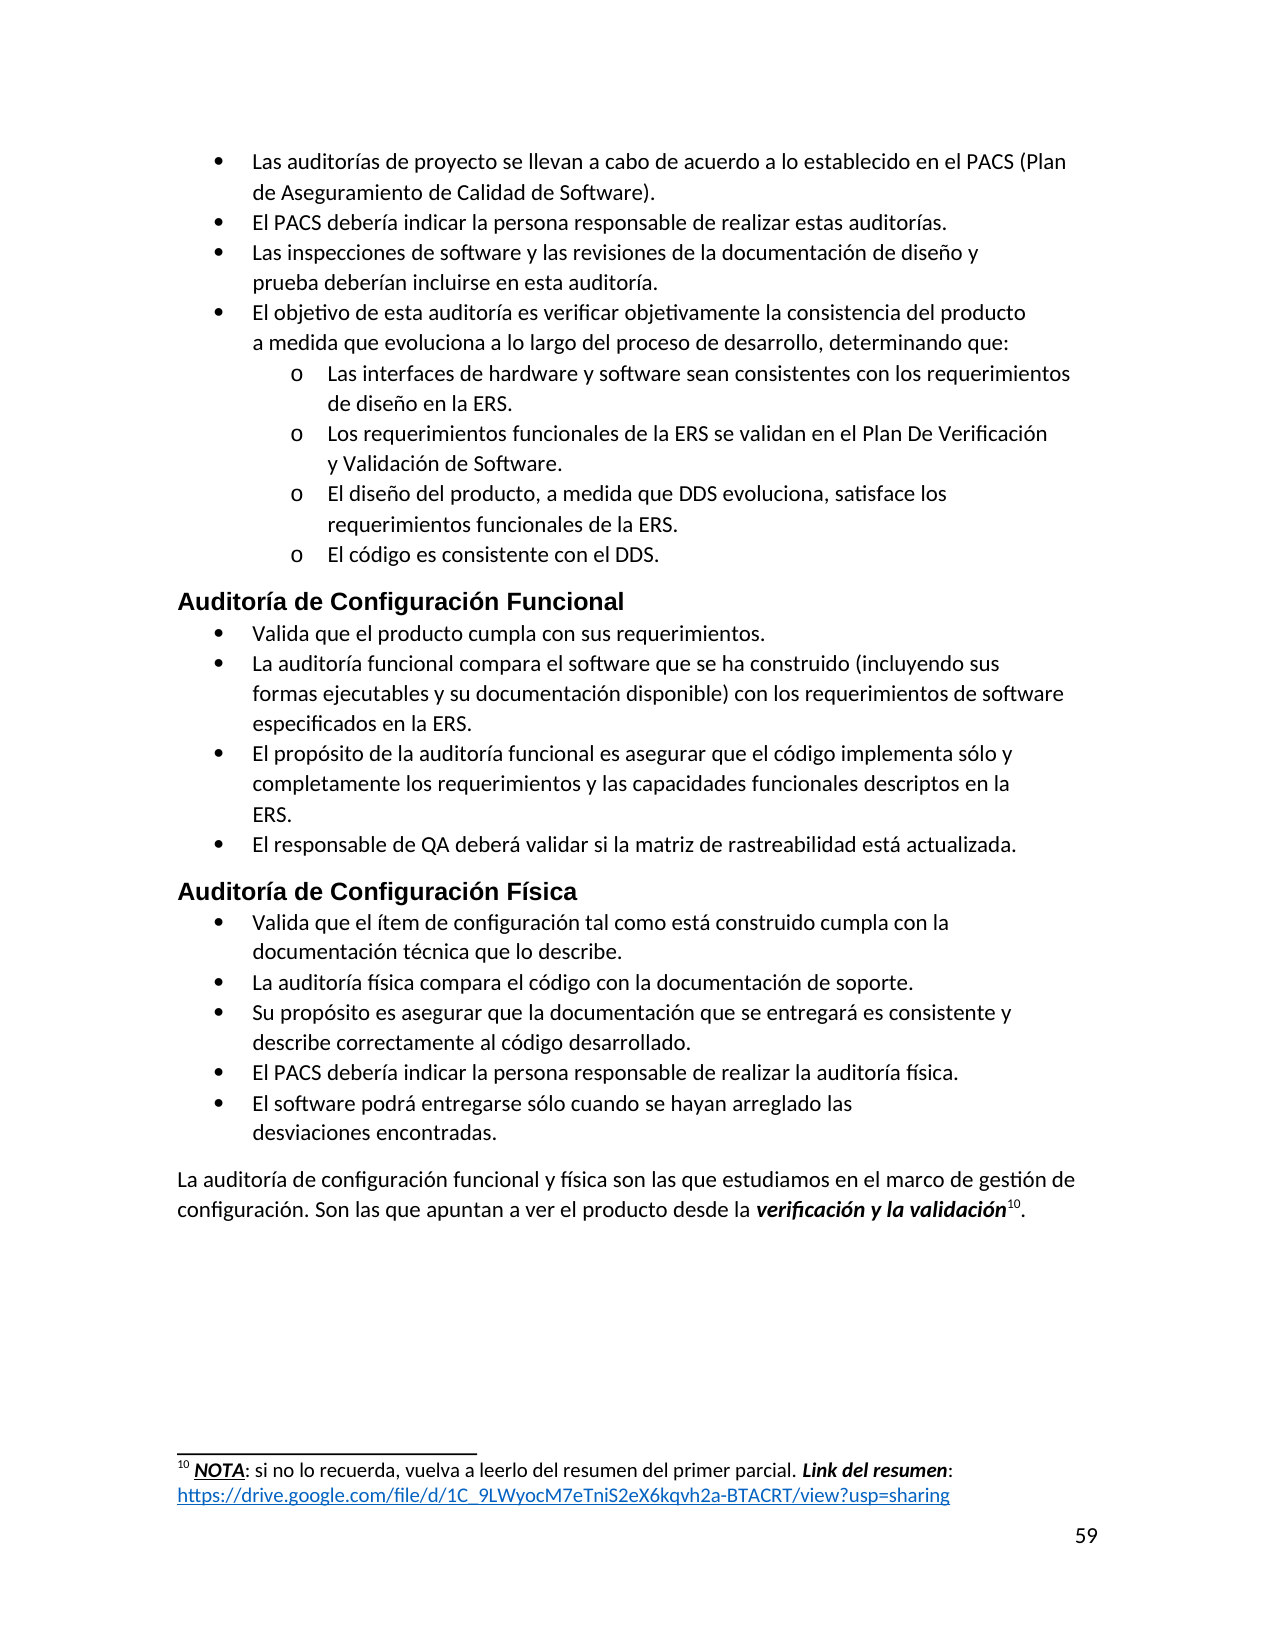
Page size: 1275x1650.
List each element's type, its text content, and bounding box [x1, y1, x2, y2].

list Las auditorías de proyecto se llevan a cabo de acuerdo a lo establecido en el PACS (Plan de Aseguramiento de Calidad de Software). [214, 147, 1093, 206]
list Valida que el producto cumpla con sus requerimientos. [214, 619, 1256, 647]
list La auditoría funcional compara el software que se ha construido (incluyendo sus formas ejecutables y su documentación disponible) con los requerimientos de software especificados en la ERS. [214, 649, 1070, 737]
list Valida que el ítem de configuración tal como está construido cumpla con la documentación técnica que lo describe. [214, 908, 951, 966]
list El responsable de QA deberá validar si la matriz de rastreabilidad está actualizada. [214, 830, 1256, 858]
subtitle Auditoría de Configuración Funcional [177, 587, 1256, 616]
list El propósito de la auditoría funcional es asegurar que el código implementa sólo y completamente los requerimientos y las capacidades funcionales descriptos en la ERS. [214, 739, 1054, 828]
list El PACS debería indicar la persona responsable de realizar la auditoría física. [214, 1058, 1256, 1086]
list El software podrá entregarse sólo cuando se hayan arreglado las desviaciones encontradas. [214, 1089, 975, 1147]
list Su propósito es asegurar que la documentación que se entregará es consistente y describe correctamente al código desarrollado. [214, 998, 1094, 1056]
list El código es consistente con el DDS. [290, 540, 1256, 569]
subtitle Auditoría de Configuración Física [177, 877, 1256, 905]
list El objetivo de esta auditoría es verificar objetivamente la consistencia del producto a medida que evoluciona a lo largo del proceso de desarrollo, determinando que: [214, 298, 1041, 357]
list Las interfaces de hardware y software sean consistentes con los requerimientos de diseño en la ERS. [290, 359, 1071, 417]
list La auditoría física compara el código con la documentación de soporte. [214, 968, 1256, 996]
list Las inspecciones de software y las revisiones de la documentación de diseño y prueba deberían incluirse en esta auditoría. [214, 238, 1050, 296]
list El diseño del producto, a medida que DDS evoluciona, satisface los requerimientos funcionales de la ERS. [290, 479, 1096, 538]
text 10 NOTA: si no lo recuerda, vuelva a leerlo del resumen del primer parcial. Link del resumen: https://drive.google.com/file/d/1C_9LWyocM7eTniS2eX6kqvh2a-BTACRT/view?usp=sharing [177, 1457, 959, 1508]
list Los requerimientos funcionales de la ERS se validan en el Plan De Verificación y Validación de Software. [290, 419, 1063, 477]
text La auditoría de configuración funcional y física son las que estudiamos en el marco de gestión de configuración. Son las que apuntan a ver el producto desde la verificación y la validación10. [177, 1165, 1096, 1223]
list El PACS debería indicar la persona responsable de realizar estas auditorías. [214, 208, 1256, 236]
